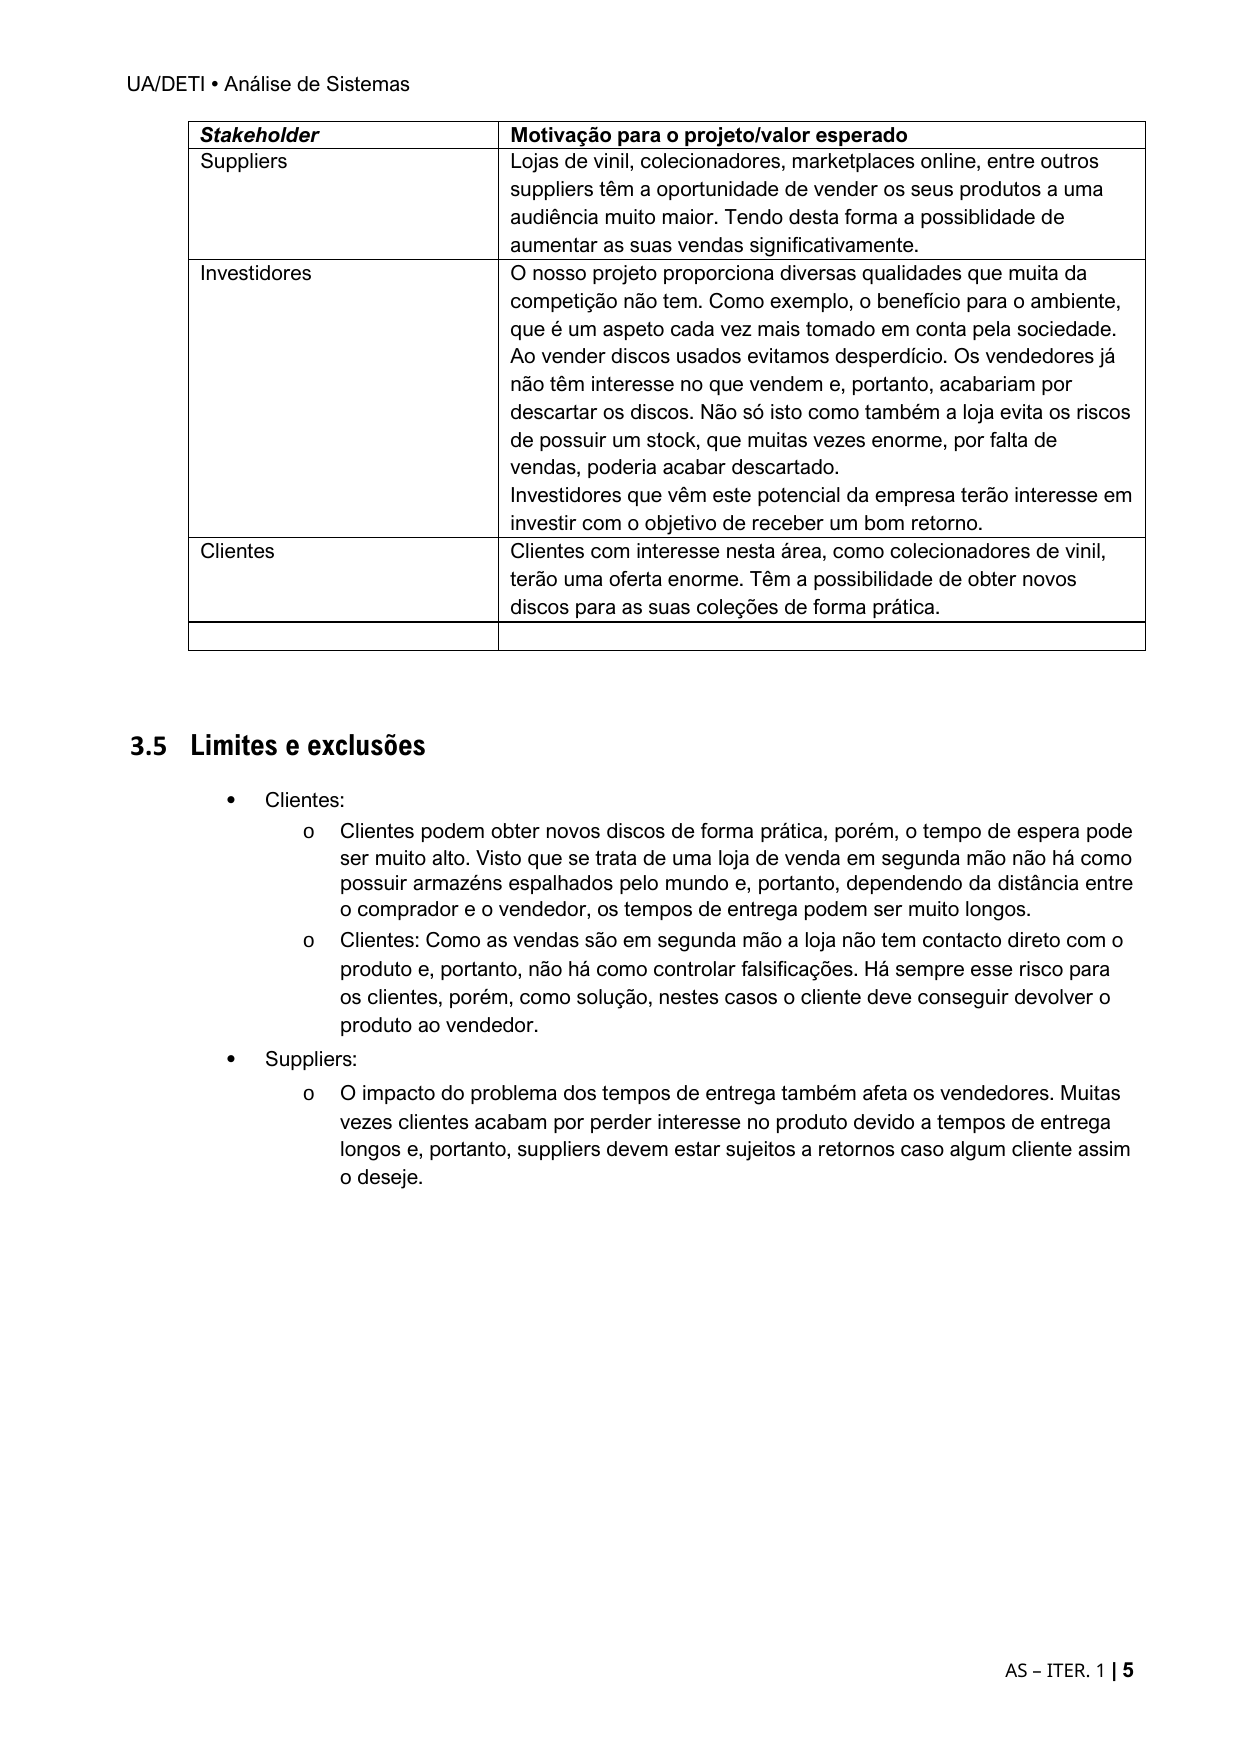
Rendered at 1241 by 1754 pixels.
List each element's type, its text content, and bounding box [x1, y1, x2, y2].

list Clientes: [227, 787, 1134, 812]
table_header Stakeholder [189, 122, 498, 147]
list Clientes: Como as vendas são em segunda mão a loja não tem contacto direto com o produto e, portanto, não há como controlar falsificações. Há sempre esse risco para os clientes, porém, como solução, nestes casos o cliente deve conseguir devolver o produto ao vendedor. [302, 927, 1134, 1037]
table_cell [189, 623, 498, 650]
list Clientes podem obter novos discos de forma prática, porém, o tempo de espera pode ser muito alto. Visto que se trata de uma loja de venda em segunda mão não há como possuir armazéns espalhados pelo mundo e, portanto, dependendo da distância entre o comprador e o vendedor, os tempos de entrega podem ser muito longos. [302, 818, 1134, 921]
table_cell Suppliers [189, 149, 498, 259]
table_header Motivação para o projeto/valor esperado [499, 122, 1145, 147]
subtitle Limites e exclusões [130, 729, 1075, 762]
table_cell Clientes com interesse nesta área, como colecionadores de vinil, terão uma oferta enorme. Têm a possibilidade de obter novos discos para as suas coleções de forma prática. [499, 538, 1145, 621]
table_cell Clientes [189, 538, 498, 621]
table_cell [499, 623, 1145, 650]
table_cell Investidores [189, 260, 498, 537]
list O impacto do problema dos tempos de entrega também afeta os vendedores. Muitas vezes clientes acabam por perder interesse no produto devido a tempos de entrega longos e, portanto, suppliers devem estar sujeitos a retornos caso algum cliente assim o deseje. [302, 1079, 1134, 1189]
table_cell Lojas de vinil, colecionadores, marketplaces online, entre outros suppliers têm a oportunidade de vender os seus produtos a uma audiência muito maior. Tendo desta forma a possiblidade de aumentar as suas vendas significativamente. [499, 149, 1145, 259]
list Suppliers: [227, 1046, 1134, 1071]
table_cell O nosso projeto proporciona diversas qualidades que muita da competição não tem. Como exemplo, o benefício para o ambiente, que é um aspeto cada vez mais tomado em conta pela sociedade. Ao vender discos usados evitamos desperdício. Os vendedores já não têm interesse no que vendem e, portanto, acabariam por descartar os discos. Não só isto como também a loja evita os riscos de possuir um stock, que muitas vezes enorme, por falta de vendas, poderia acabar descartado. Investidores que vêm este potencial da empresa terão interesse em investir com o objetivo de receber um bom retorno. [499, 260, 1145, 537]
